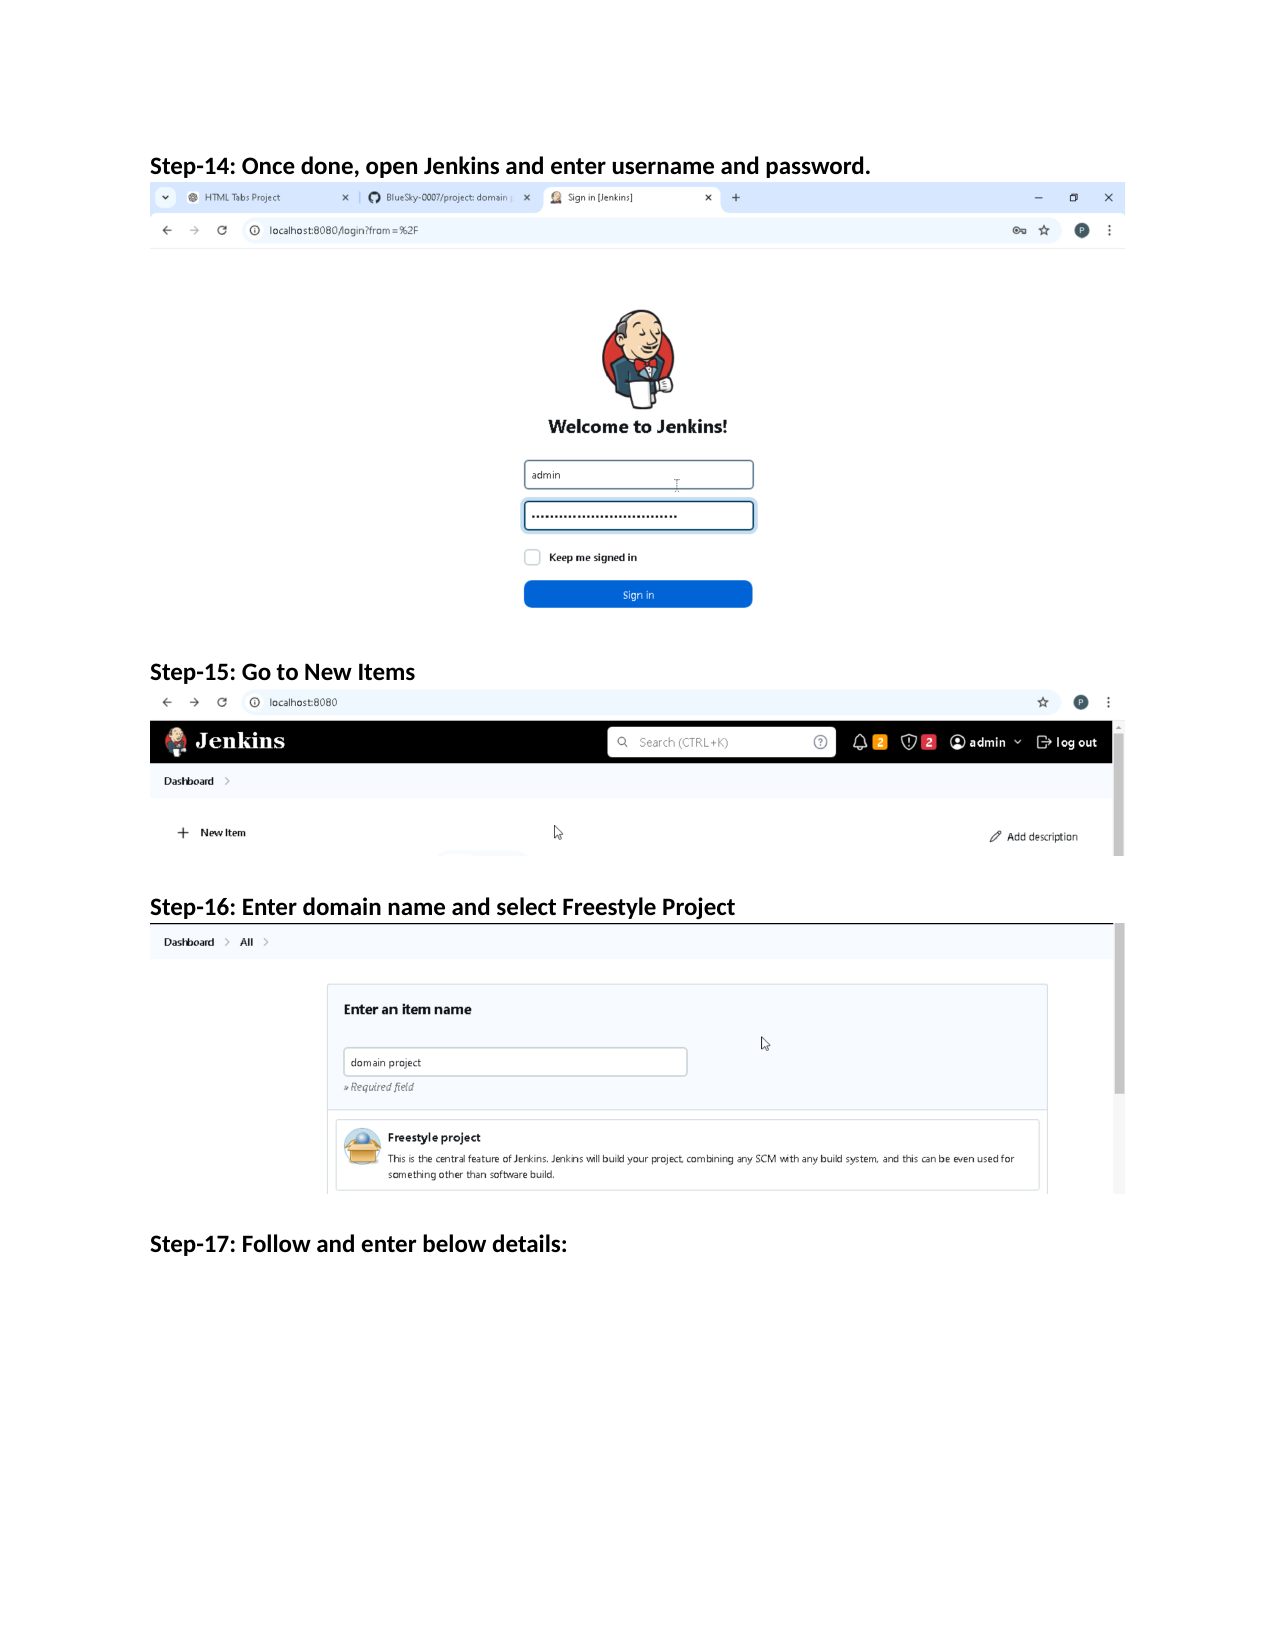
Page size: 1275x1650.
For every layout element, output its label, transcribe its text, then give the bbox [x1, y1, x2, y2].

text Step-14: Once done, open Jenkins and enter username and password. [150, 150, 1125, 182]
text Step-17: Follow and enter below details: [150, 1228, 1125, 1259]
picture [150, 923, 1125, 1194]
picture [150, 182, 1125, 622]
text Step-16: Enter domain name and select Freestyle Project [150, 891, 1125, 921]
text Step-15: Go to New Items [150, 656, 1125, 687]
picture [150, 689, 1125, 856]
